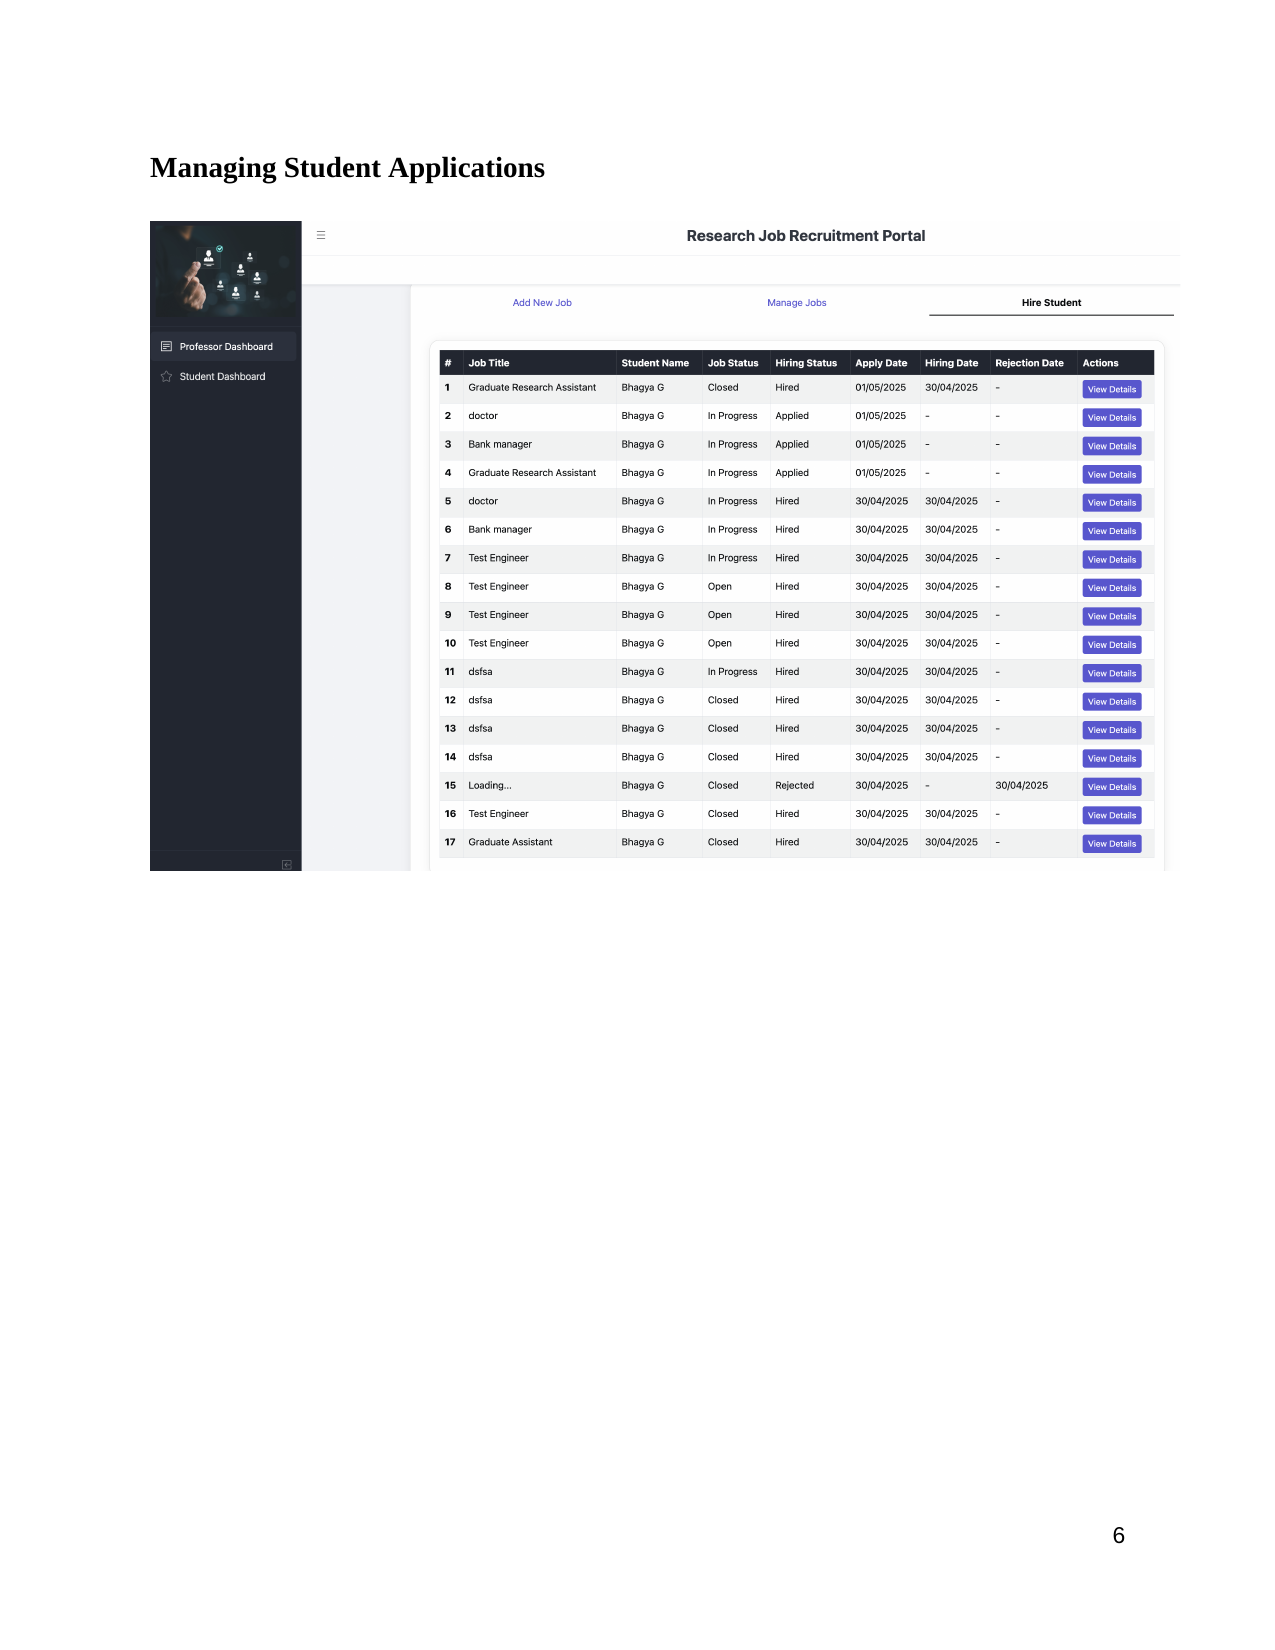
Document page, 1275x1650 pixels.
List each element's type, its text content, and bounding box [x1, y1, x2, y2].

picture [150, 221, 1181, 871]
text Managing Student Applications [150, 150, 1125, 183]
